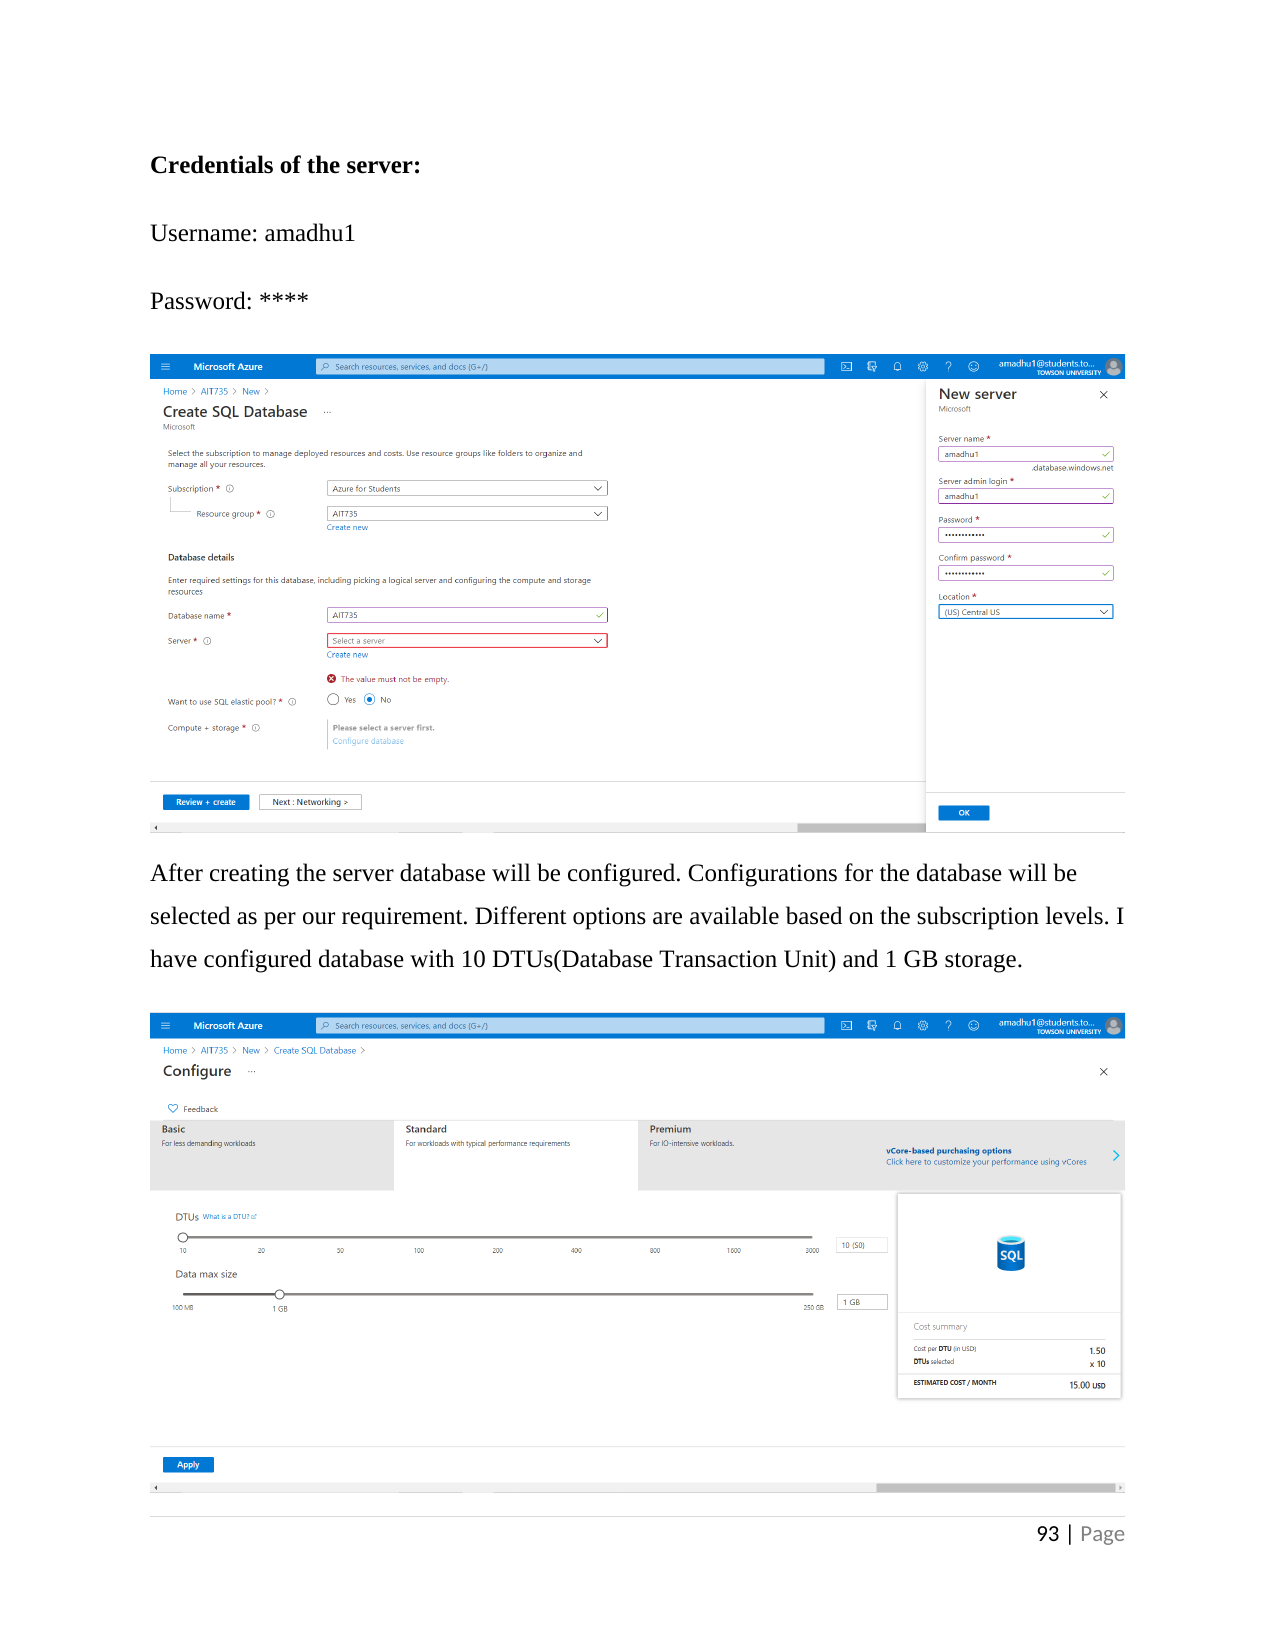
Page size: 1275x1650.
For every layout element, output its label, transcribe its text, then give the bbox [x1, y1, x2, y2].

text Password: **** [150, 286, 1125, 315]
picture [150, 1012, 1125, 1493]
text After creating the server database will be configured. Configurations for the database will be selected as per our requirement. Different options are available based on the subscription levels. I have configured database with 10 DTUs(Database Transaction Unit) and 1 GB storage. [150, 858, 1125, 973]
text Credentials of the server: [150, 150, 1125, 179]
picture [150, 354, 1125, 833]
text Username: amadhu1 [150, 218, 1125, 247]
